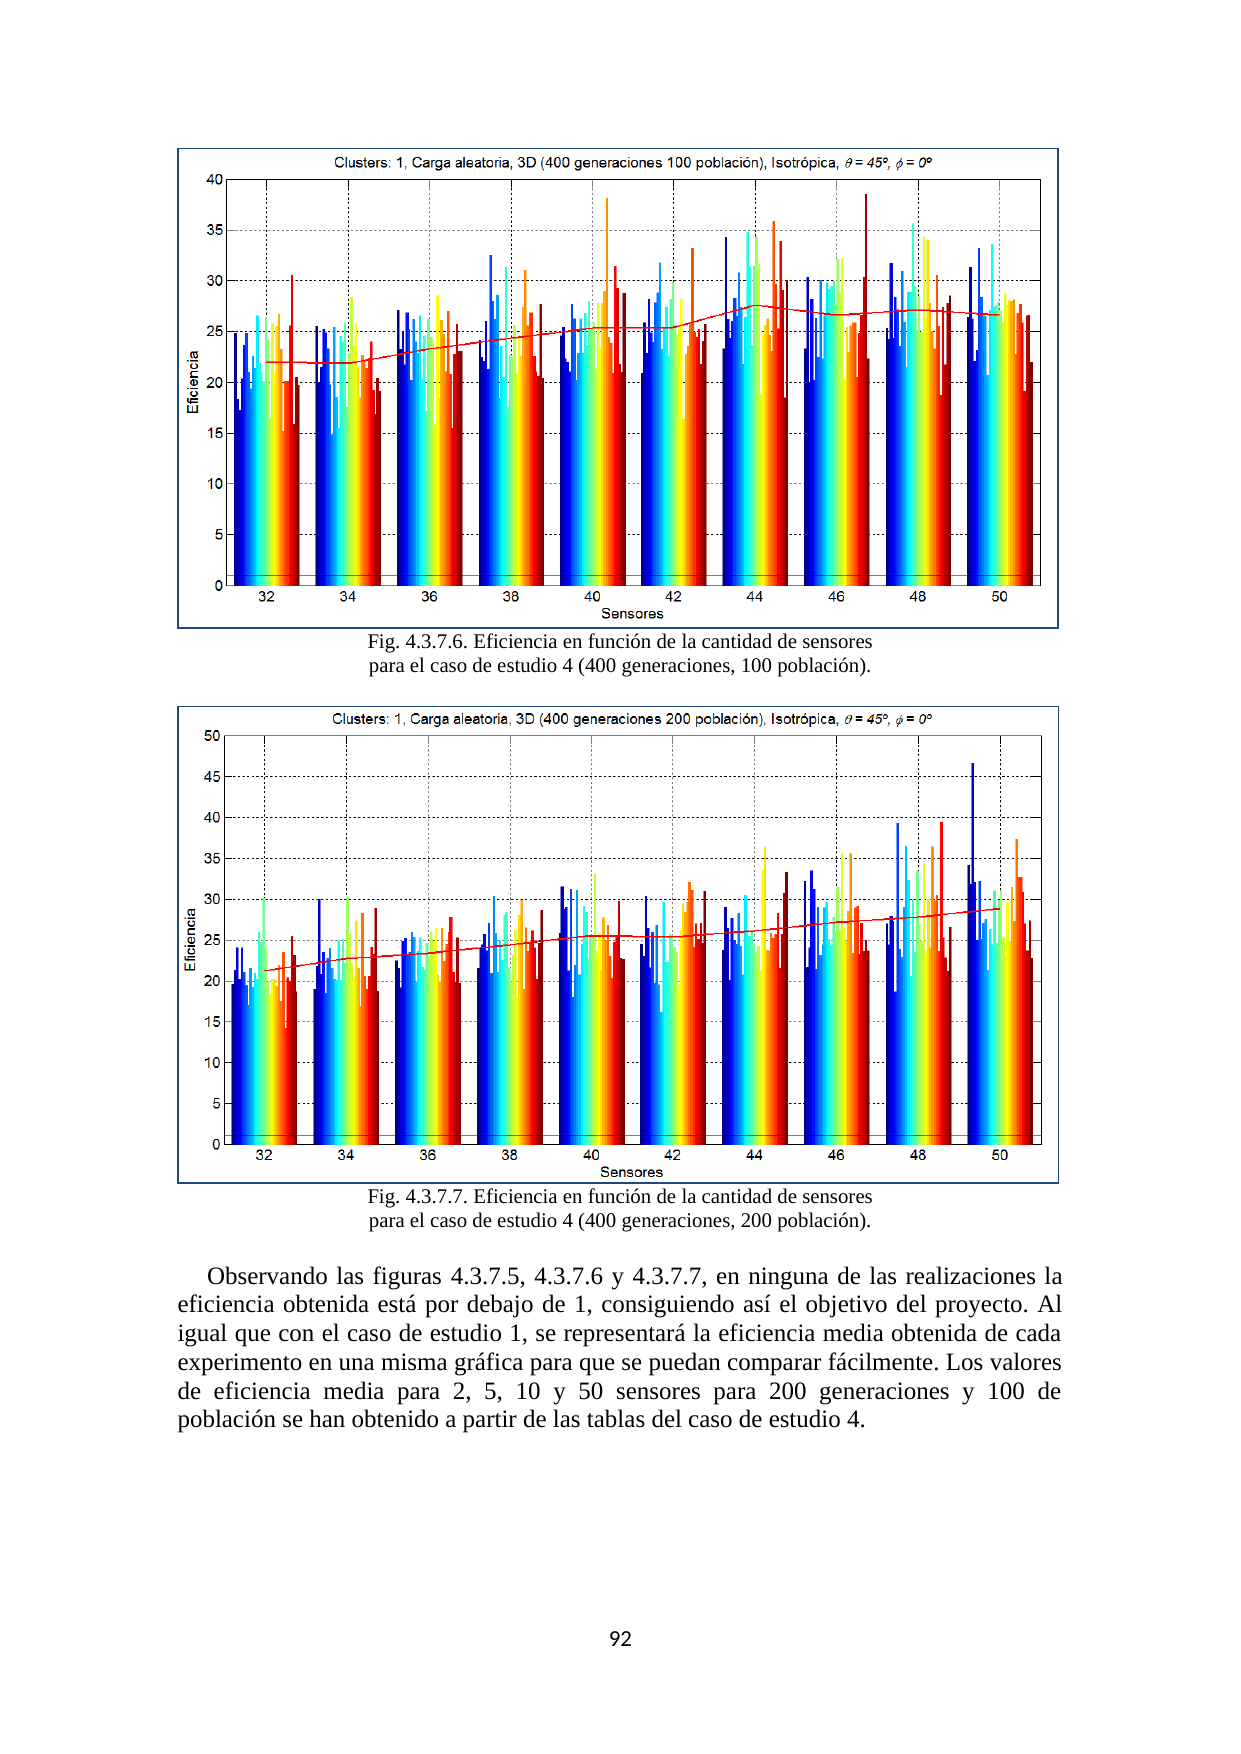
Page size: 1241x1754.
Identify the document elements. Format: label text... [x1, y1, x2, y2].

text para el caso de estudio 4 (400 generaciones, 200 población). [177, 1208, 1063, 1232]
text Fig. 4.3.7.6. Eficiencia en función de la cantidad de sensores [177, 629, 1063, 653]
picture [179, 149, 1057, 627]
text Fig. 4.3.7.7. Eficiencia en función de la cantidad de sensores [177, 1184, 1063, 1208]
text para el caso de estudio 4 (400 generaciones, 100 población). [177, 653, 1063, 677]
text Observando las figuras 4.3.7.5, 4.3.7.6 y 4.3.7.7, en ninguna de las realizaciones la eficiencia obtenida está por debajo de 1, consiguiendo así el objetivo del proyecto. Al igual que con el caso de estudio 1, se representará la eficiencia media obtenida de cada experimento en una misma gráfica para que se puedan comparar fácilmente. Los valores de eficiencia media para 2, 5, 10 y 50 sensores para 200 generaciones y 100 de población se han obtenido a partir de las tablas del caso de estudio 4. [177, 1261, 1063, 1433]
picture [179, 707, 1058, 1182]
